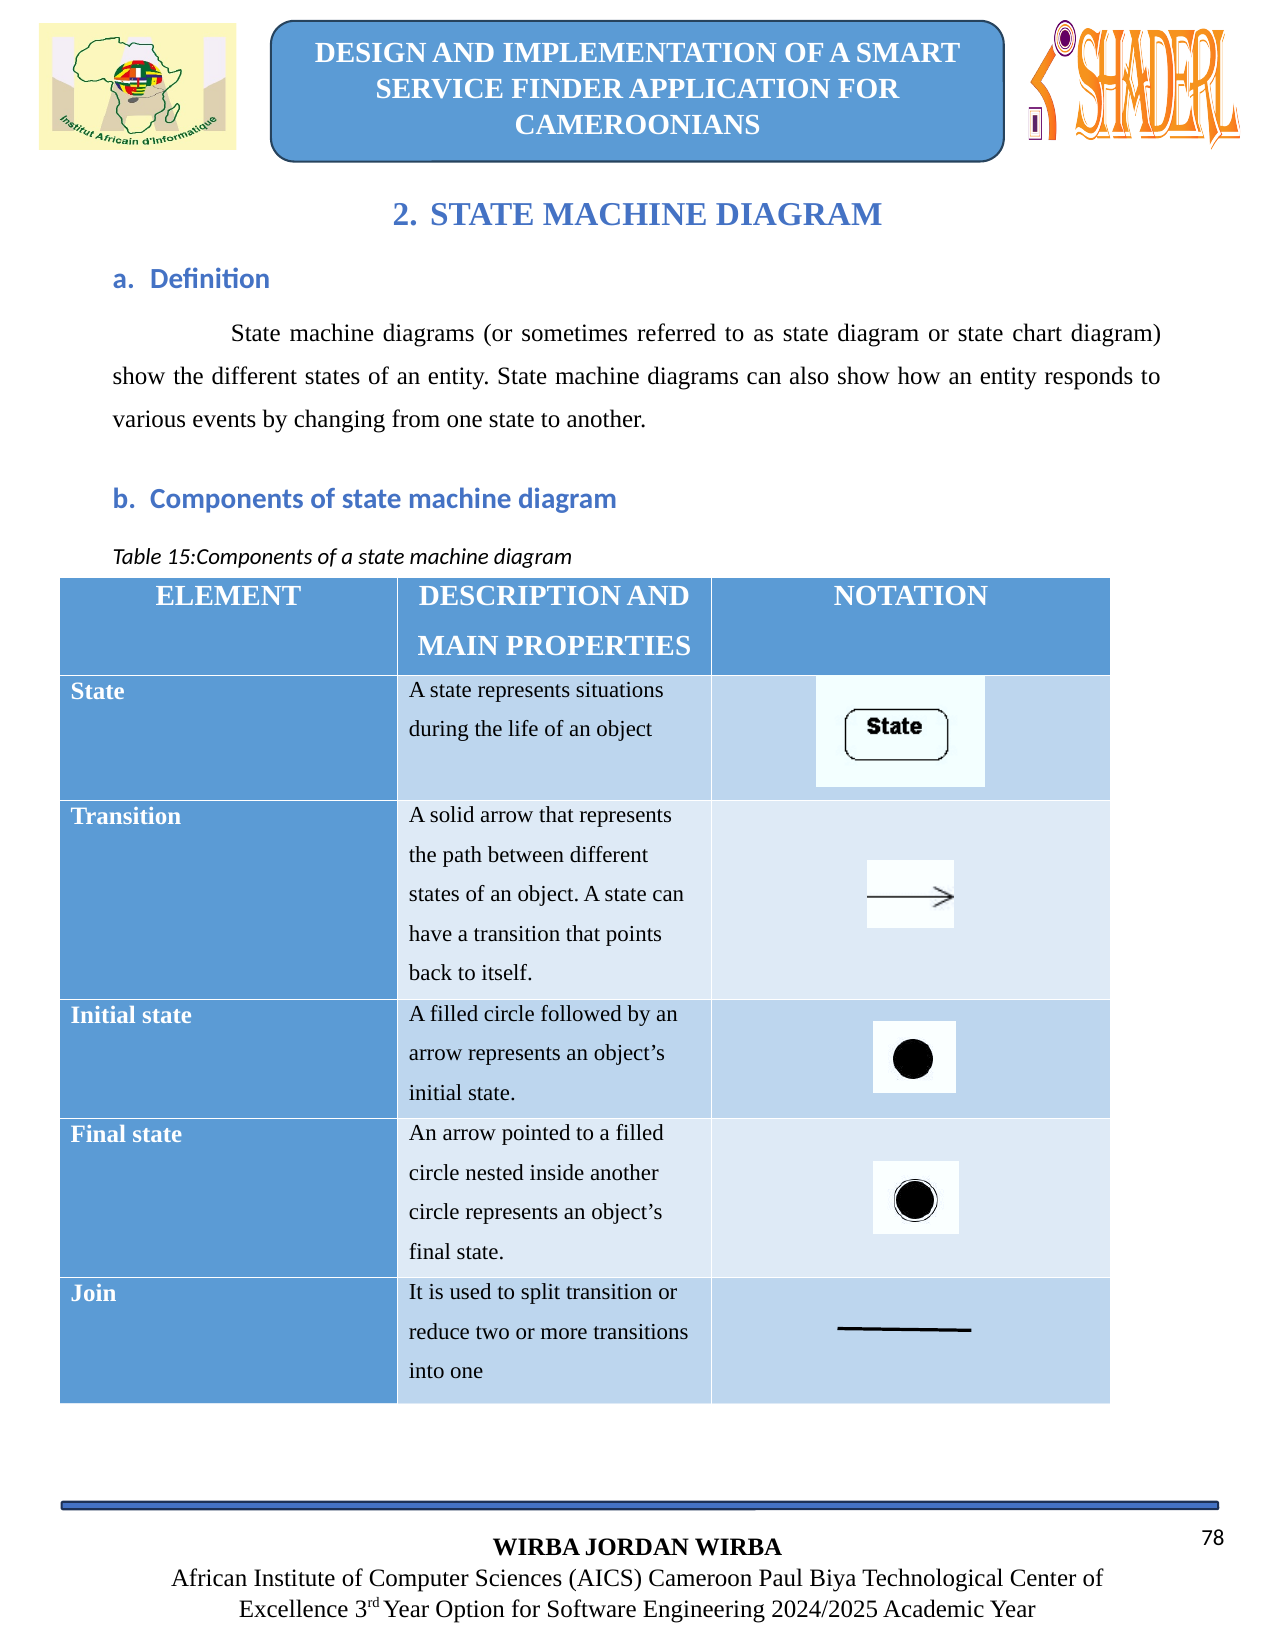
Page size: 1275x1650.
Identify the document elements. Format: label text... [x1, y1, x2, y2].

table_cell State [60, 676, 397, 800]
table_cell Transition [60, 801, 397, 999]
picture [873, 1021, 956, 1093]
table_cell A state represents situations during the life of an object [398, 676, 711, 800]
table_cell [712, 1278, 1110, 1403]
table_header ELEMENT [60, 578, 397, 675]
subtitle STATE MACHINE DIAGRAM [112, 194, 1162, 233]
table_cell Join [60, 1278, 397, 1403]
picture [38, 23, 237, 150]
table_cell An arrow pointed to a filled circle nested inside another circle represents an object’s final state. [398, 1119, 711, 1277]
table_cell A solid arrow that represents the path between different states of an object. A state can have a transition that points back to itself. [398, 801, 711, 999]
picture [1028, 20, 1241, 150]
subtitle Definition [112, 260, 1162, 296]
table_cell It is used to split transition or reduce two or more transitions into one [398, 1278, 711, 1403]
picture [816, 675, 985, 787]
table_header NOTATION [712, 578, 1110, 675]
table_cell A filled circle followed by an arrow represents an object’s initial state. [398, 1000, 711, 1118]
subtitle Components of state machine diagram [112, 481, 1162, 516]
picture [873, 1161, 959, 1234]
table_cell [712, 1000, 1110, 1118]
picture [867, 860, 954, 928]
table_cell Initial state [60, 1000, 397, 1118]
table_cell [712, 676, 1110, 800]
table_cell [712, 1119, 1110, 1277]
table_cell Final state [60, 1119, 397, 1277]
list State machine diagrams (or sometimes referred to as state diagram or state chart diagram) show the different states of an entity. State machine diagrams can also show how an entity responds to various events by changing from one state to another. [112, 318, 1162, 433]
table_header DESCRIPTION AND MAIN PROPERTIES [398, 578, 711, 675]
table_cell [712, 801, 1110, 999]
